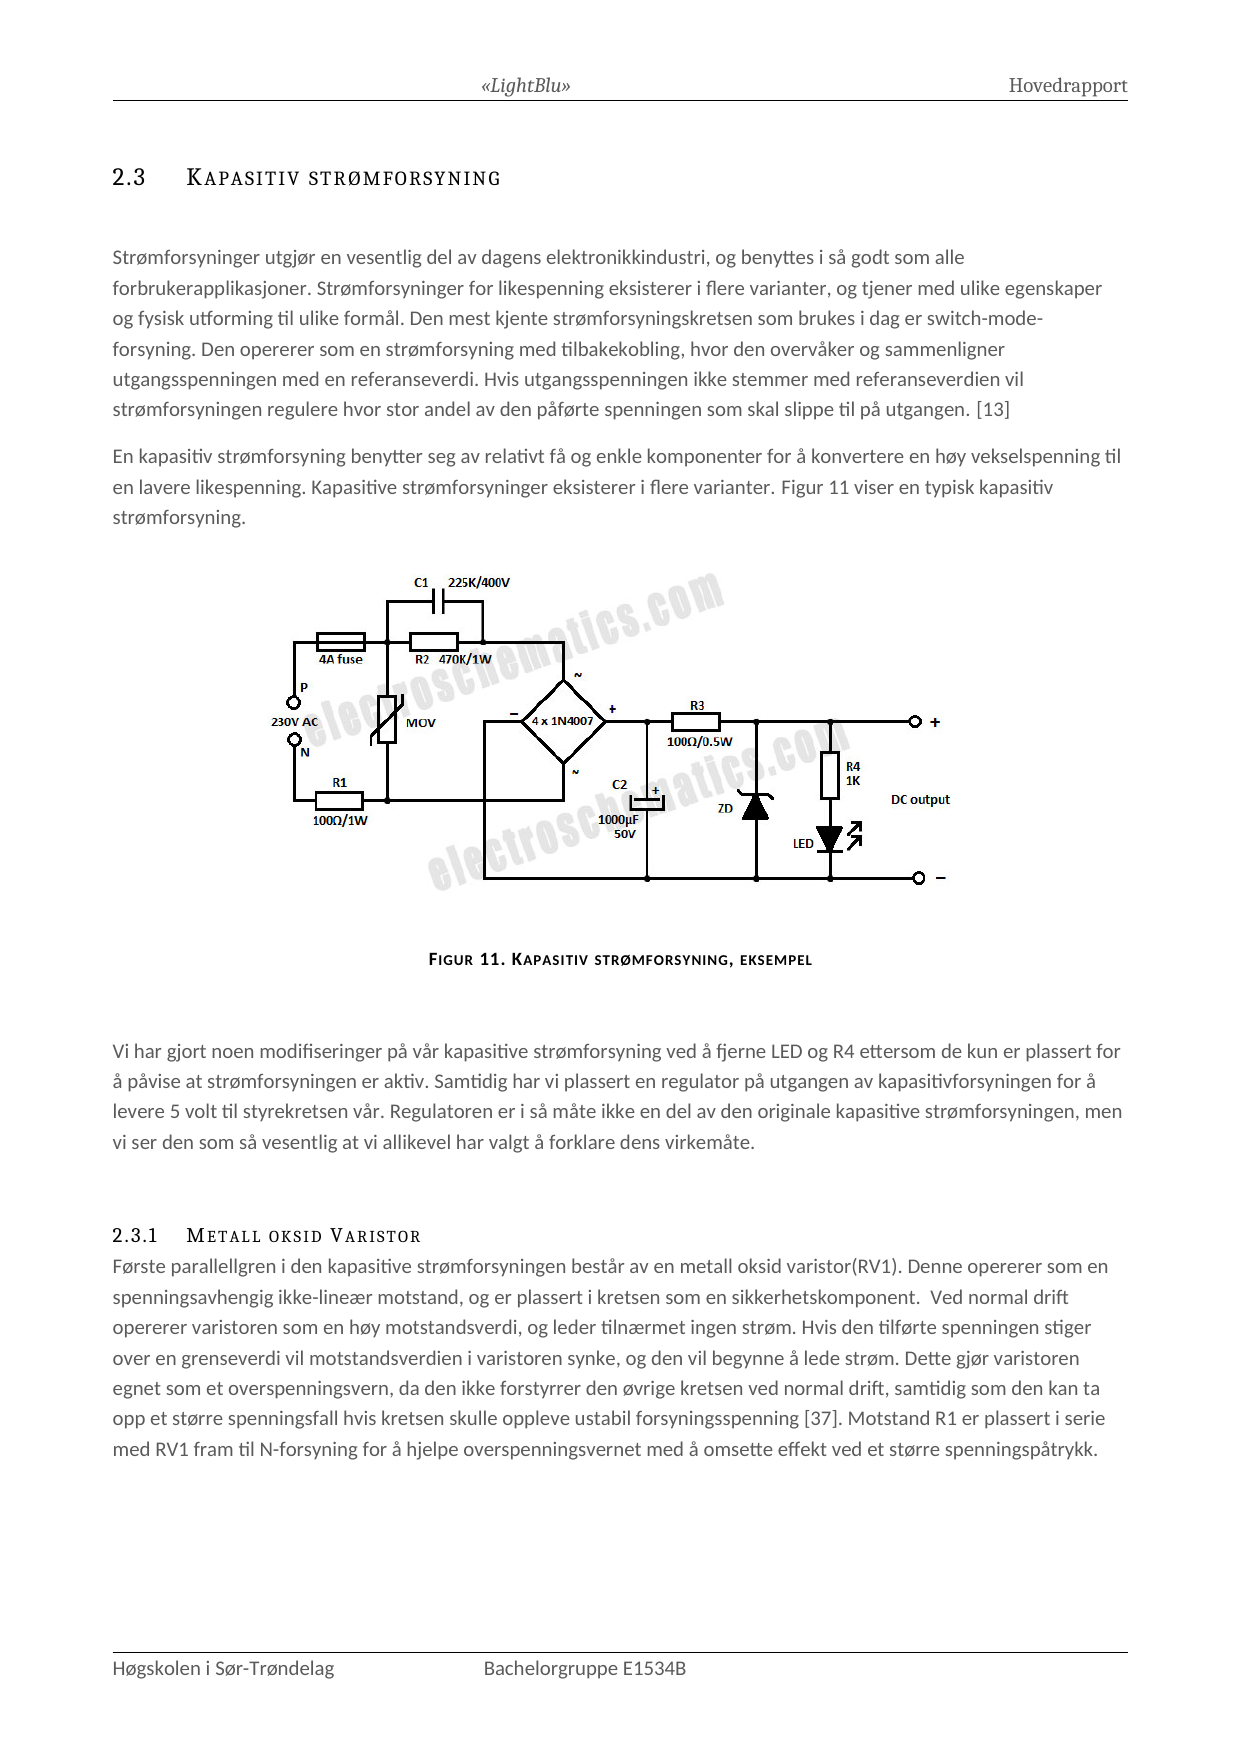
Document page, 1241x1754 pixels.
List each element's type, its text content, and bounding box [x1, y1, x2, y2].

text En kapasitiv strømforsyning benytter seg av relativt få og enkle komponenter for å konvertere en høy vekselspenning til en lavere likespenning. Kapasitive strømforsyninger eksisterer i flere varianter. Figur 11 viser en typisk kapasitiv strømforsyning. [112, 444, 1128, 530]
text Første parallellgren i den kapasitive strømforsyningen består av en metall oksid varistor(RV1). Denne opererer som en spenningsavhengig ikke-lineær motstand, og er plassert i kretsen som en sikkerhetskomponent. Ved normal drift opererer varistoren som en høy motstandsverdi, og leder tilnærmet ingen strøm. Hvis den tilførte spenningen stiger over en grenseverdi vil motstandsverdien i varistoren synke, og den vil begynne å lede strøm. Dette gjør varistoren egnet som et overspenningsvern, da den ikke forstyrrer den øvrige kretsen ved normal drift, samtidig som den kan ta opp et større spenningsfall hvis kretsen skulle oppleve ustabil forsyningsspenning [37]. Motstand R1 er plassert i serie med RV1 fram til N-forsyning for å hjelpe overspenningsvernet med å omsette effekt ved et større spenningspåtrykk. [112, 1253, 1128, 1461]
text Vi har gjort noen modifiseringer på vår kapasitive strømforsyning ved å fjerne LED og R4 ettersom de kun er plassert for å påvise at strømforsyningen er aktiv. Samtidig har vi plassert en regulator på utgangen av kapasitivforsyningen for å levere 5 volt til styrekretsen vår. Regulatoren er i så måte ikke en del av den originale kapasitive strømforsyningen, men vi ser den som så vesentlig at vi allikevel har valgt å forklare dens virkemåte. [112, 1038, 1128, 1154]
text Strømforsyninger utgjør en vesentlig del av dagens elektronikkindustri, og benyttes i så godt som alle forbrukerapplikasjoner. Strømforsyninger for likespenning eksisterer i flere varianter, og tjener med ulike egenskaper og fysisk utforming til ulike formål. Den mest kjente strømforsyningskretsen som brukes i dag er switch-mode-forsyning. Den opererer som en strømforsyning med tilbakekobling, hvor den overvåker og sammenligner utgangsspenningen med en referanseverdi. Hvis utgangsspenningen ikke stemmer med referanseverdien vil strømforsyningen regulere hvor stor andel av den påførte spenningen som skal slippe til på utgangen. [112, 244, 1128, 422]
subtitle 2.3.1 Metall oksid Varistor [112, 1223, 1128, 1247]
picture [260, 551, 980, 925]
subtitle 2.3 Kapasitiv strømforsyning [112, 162, 1128, 191]
